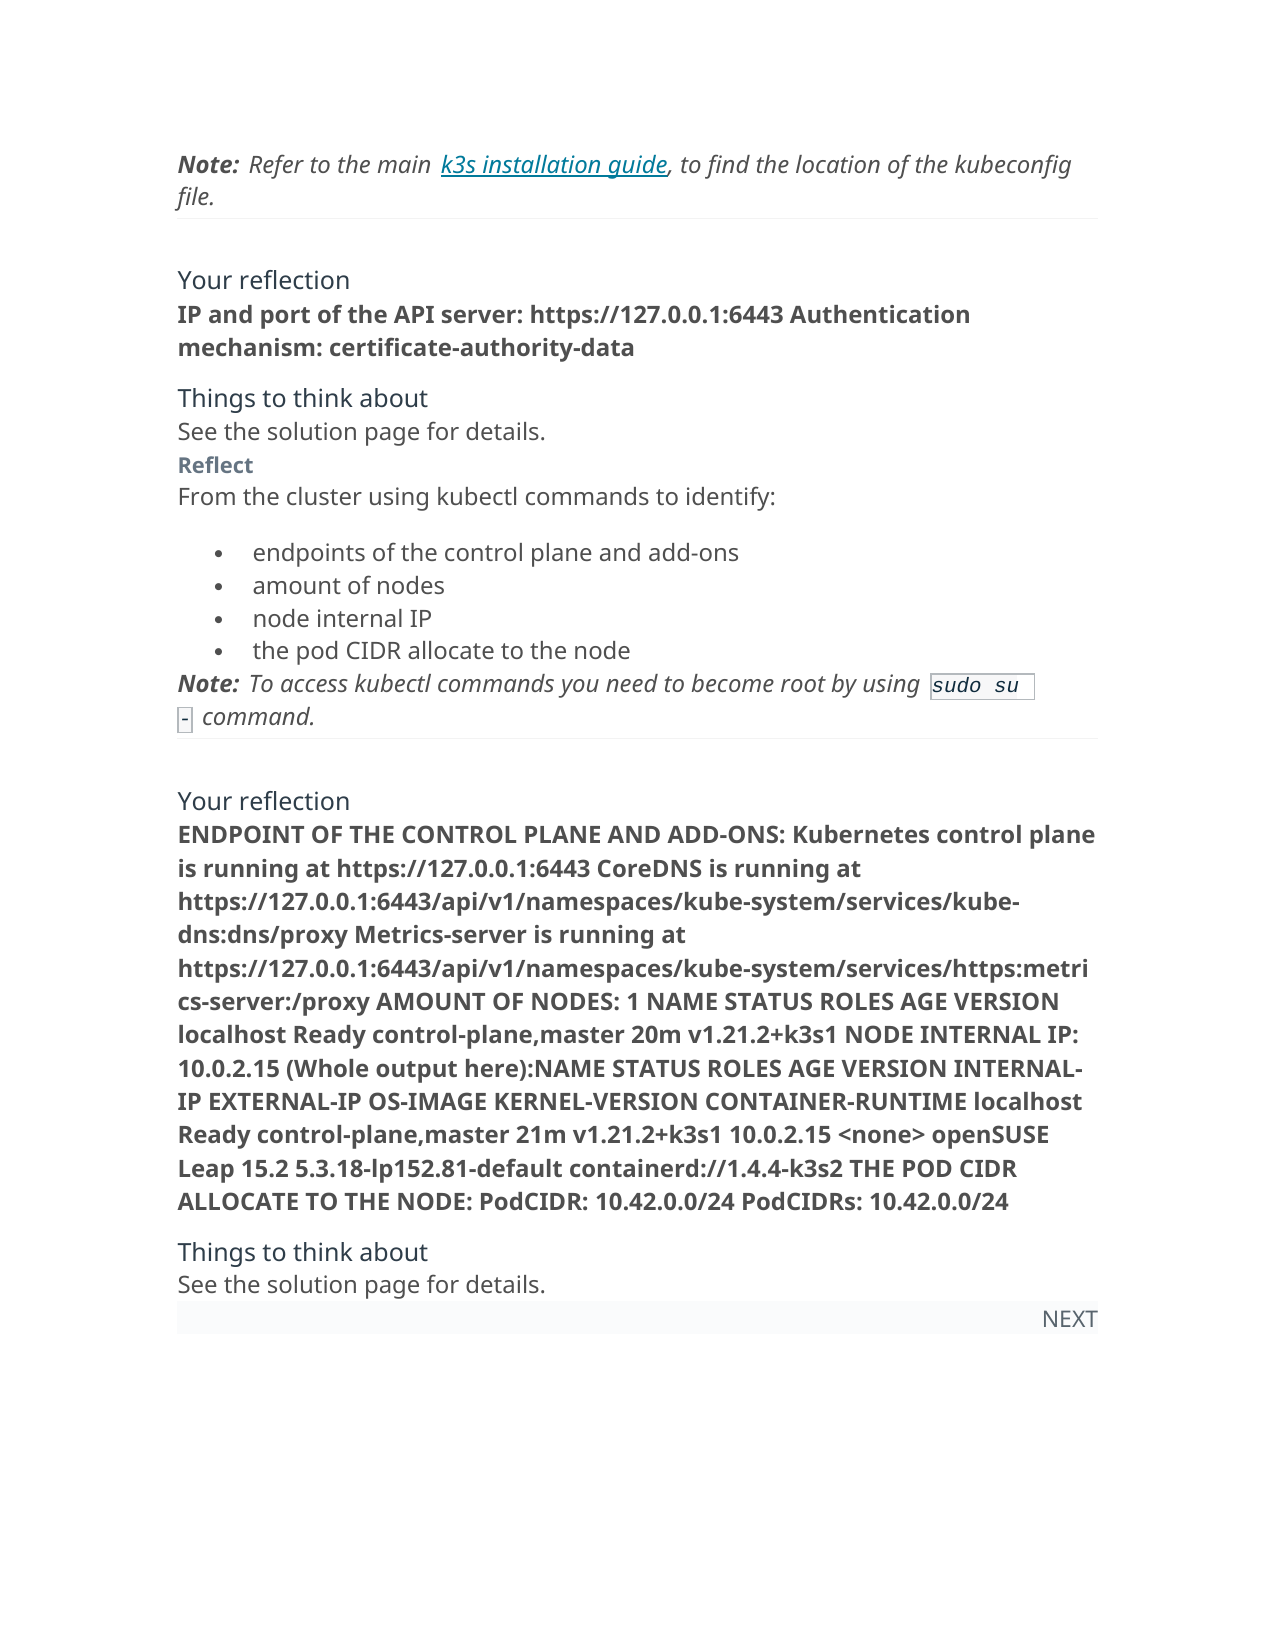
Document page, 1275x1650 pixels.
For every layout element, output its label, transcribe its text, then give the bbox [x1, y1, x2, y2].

text ENDPOINT OF THE CONTROL PLANE AND ADD-ONS: Kubernetes control plane is running at https://127.0.0.1:6443 CoreDNS is running at https://127.0.0.1:6443/api/v1/namespaces/kube-system/services/kube-dns:dns/proxy Metrics-server is running at https://127.0.0.1:6443/api/v1/namespaces/kube-system/services/https:metrics-server:/proxy AMOUNT OF NODES: 1 NAME STATUS ROLES AGE VERSION localhost Ready control-plane,master 20m v1.21.2+k3s1 NODE INTERNAL IP: 10.0.2.15 (Whole output here):NAME STATUS ROLES AGE VERSION INTERNAL-IP EXTERNAL-IP OS-IMAGE KERNEL-VERSION CONTAINER-RUNTIME localhost Ready control-plane,master 21m v1.21.2+k3s1 10.0.2.15 <none> openSUSE Leap 15.2 5.3.18-lp152.81-default containerd://1.4.4-k3s2 THE POD CIDR ALLOCATE TO THE NODE: PodCIDR: 10.42.0.0/24 PodCIDRs: 10.42.0.0/24 [177, 818, 1098, 1218]
text See the solution page for details. [177, 1268, 1098, 1301]
text See the solution page for details. [177, 414, 1098, 447]
list the pod CIDR allocate to the node [215, 634, 1098, 667]
list amount of nodes [215, 569, 1098, 601]
text Note: Refer to the main k3s installation guide, to find the location of the kubeconfig file. [177, 148, 1098, 213]
text Note: To access kubectl commands you need to become root by using sudo su - command. [177, 667, 1098, 733]
text NEXT [177, 1301, 1098, 1334]
subtitle Your reflection [177, 263, 1098, 297]
list endpoints of the control plane and add-ons [215, 536, 1098, 569]
subtitle Your reflection [177, 783, 1098, 818]
text IP and port of the API server: https://127.0.0.1:6443 Authentication mechanism: certificate-authority-data [177, 297, 1098, 363]
subtitle Things to think about [177, 380, 1098, 414]
list node internal IP [215, 601, 1098, 634]
text From the cluster using kubectl commands to identify: [177, 480, 1098, 513]
subtitle Things to think about [177, 1234, 1098, 1268]
subtitle Reflect [177, 447, 1098, 480]
